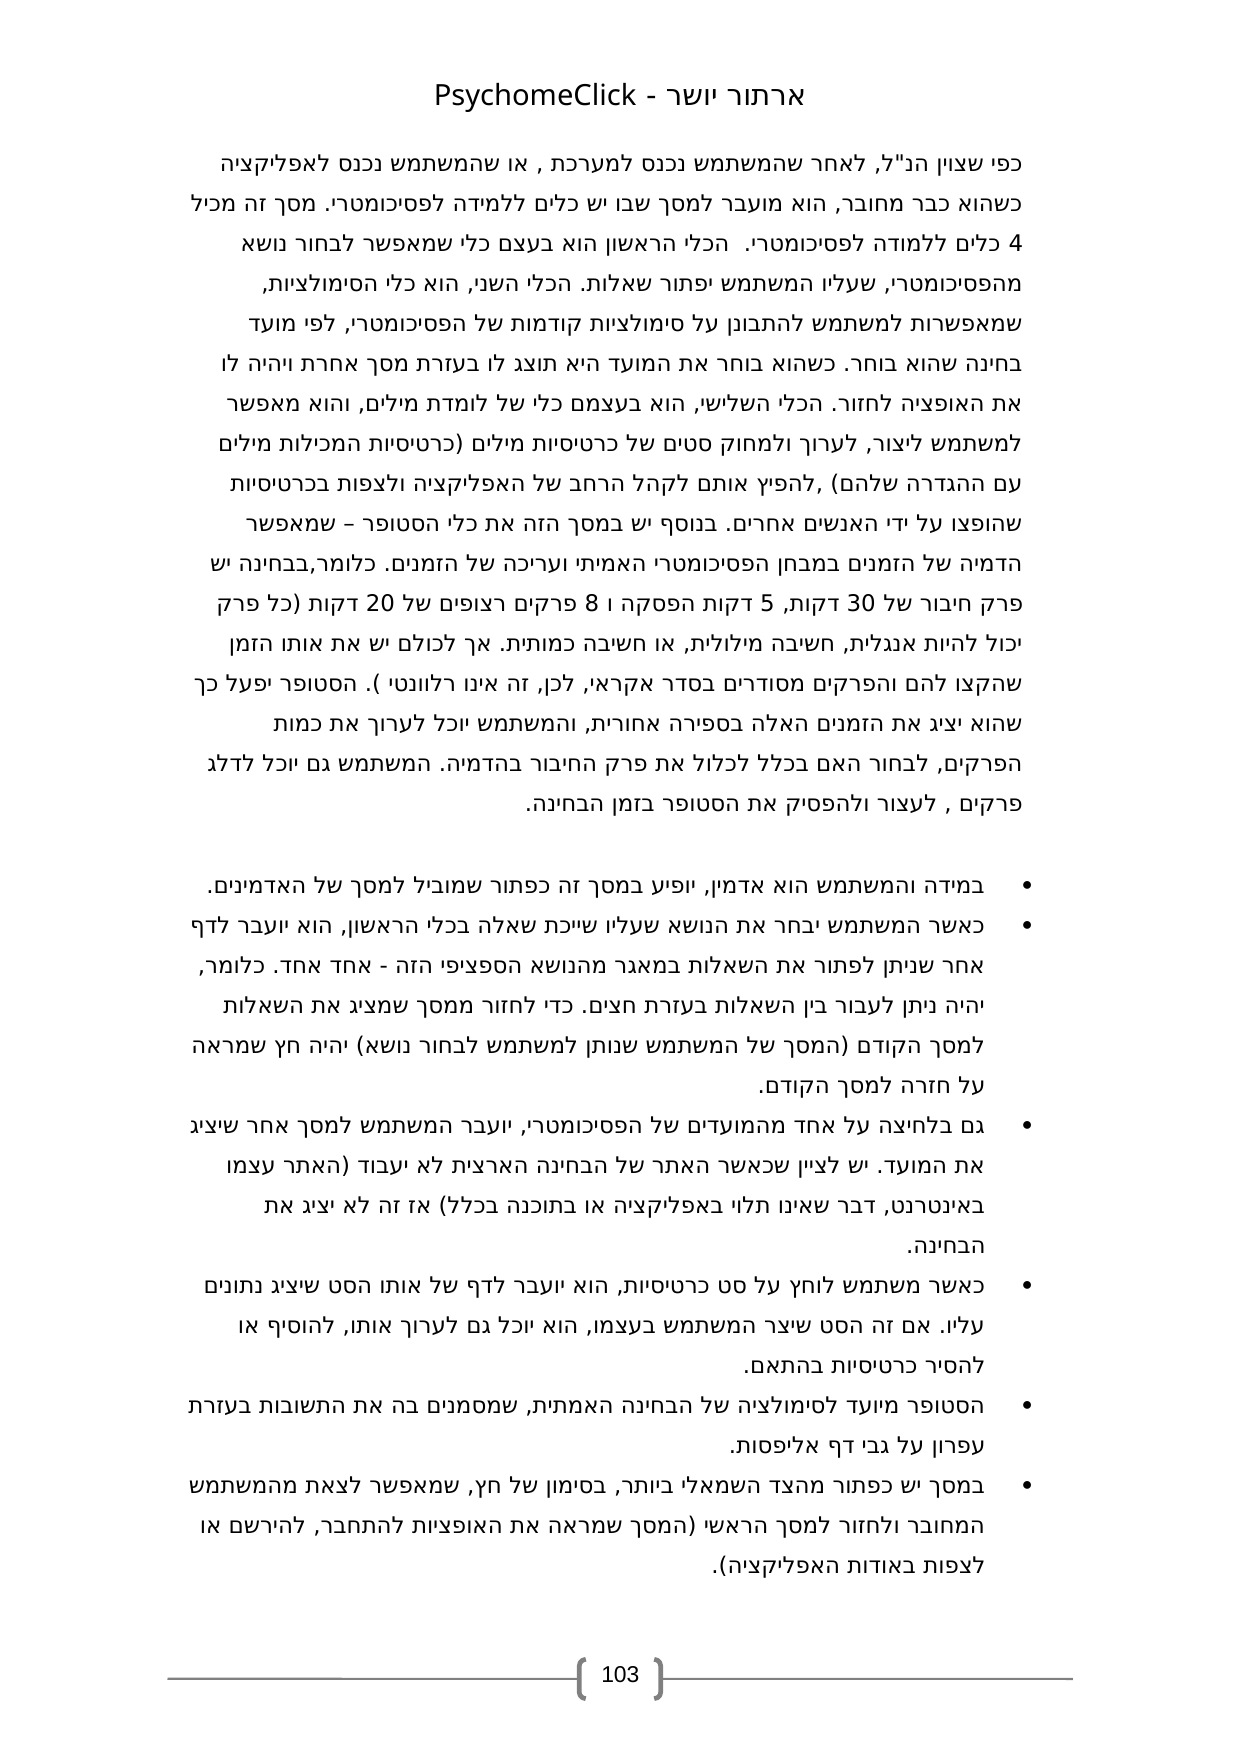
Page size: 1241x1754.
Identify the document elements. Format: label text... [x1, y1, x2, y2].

list כאשר המשתמש יבחר את הנושא שעליו שייכת שאלה בכלי הראשון, הוא יועבר לדף אחר שניתן לפתור את השאלות במאגר מהנושא הספציפי הזה - אחד אחד. כלומר, יהיה ניתן לעבור בין השאלות בעזרת חצים. כדי לחזור ממסך שמציג את השאלות למסך הקודם (המסך של המשתמש שנותן למשתמש לבחור נושא) יהיה חץ שמראה על חזרה למסך הקודם. [187, 912, 1023, 1099]
list כאשר משתמש לוחץ על סט כרטיסיות, הוא יועבר לדף של אותו הסט שיציג נתונים עליו. אם זה הסט שיצר המשתמש בעצמו, הוא יוכל גם לערוך אותו, להוסיף או להסיר כרטיסיות בהתאם. [187, 1272, 1023, 1379]
list במידה והמשתמש הוא אדמין, יופיע במסך זה כפתור שמוביל למסך של האדמינים. [187, 872, 1023, 899]
list במסך יש כפתור מהצד השמאלי ביותר, בסימון של חץ, שמאפשר לצאת מהמשתמש המחובר ולחזור למסך הראשי (המסך שמראה את האופציות להתחבר, להירשם או לצפות באודות האפליקציה). [187, 1472, 1023, 1579]
text כפי שצוין הנ"ל, לאחר שהמשתמש נכנס למערכת , או שהמשתמש נכנס לאפליקציה כשהוא כבר מחובר, הוא מועבר למסך שבו יש כלים ללמידה לפסיכומטרי. מסך זה מכיל 4 כלים ללמודה לפסיכומטרי. הכלי הראשון הוא בעצם כלי שמאפשר לבחור נושא מהפסיכומטרי, שעליו המשתמש יפתור שאלות. הכלי השני, הוא כלי הסימולציות, שמאפשרות למשתמש להתבונן על סימולציות קודמות של הפסיכומטרי, לפי מועד בחינה שהוא בוחר. כשהוא בוחר את המועד היא תוצג לו בעזרת מסך אחרת ויהיה לו את האופציה לחזור. הכלי השלישי, הוא בעצמם כלי של לומדת מילים, והוא מאפשר למשתמש ליצור, לערוך ולמחוק סטים של כרטיסיות מילים (כרטיסיות המכילות מילים עם ההגדרה שלהם) ,להפיץ אותם לקהל הרחב של האפליקציה ולצפות בכרטיסיות שהופצו על ידי האנשים אחרים. בנוסף יש במסך הזה את כלי הסטופר – שמאפשר הדמיה של הזמנים במבחן הפסיכומטרי האמיתי ועריכה של הזמנים. כלומר,בבחינה יש פרק חיבור של 30 דקות, 5 דקות הפסקה ו 8 פרקים רצופים של 20 דקות (כל פרק יכול להיות אנגלית, חשיבה מילולית, או חשיבה כמותית. אך לכולם יש את אותו הזמן שהקצו להם והפרקים מסודרים בסדר אקראי, לכן, זה אינו רלוונטי ). הסטופר יפעל כך שהוא יציג את הזמנים האלה בספירה אחורית, והמשתמש יוכל לערוך את כמות הפרקים, לבחור האם בכלל לכלול את פרק החיבור בהדמיה. המשתמש גם יוכל לדלג פרקים , לעצור ולהפסיק את הסטופר בזמן הבחינה. [187, 150, 1023, 817]
list גם בלחיצה על אחד מהמועדים של הפסיכומטרי, יועבר המשתמש למסך אחר שיציג את המועד. יש לציין שכאשר האתר של הבחינה הארצית לא יעבוד (האתר עצמו באינטרנט, דבר שאינו תלוי באפליקציה או בתוכנה בכלל) אז זה לא יציג את הבחינה. [187, 1112, 1023, 1259]
list הסטופר מיועד לסימולציה של הבחינה האמתית, שמסמנים בה את התשובות בעזרת עפרון על גבי דף אליפסות. [187, 1392, 1023, 1459]
